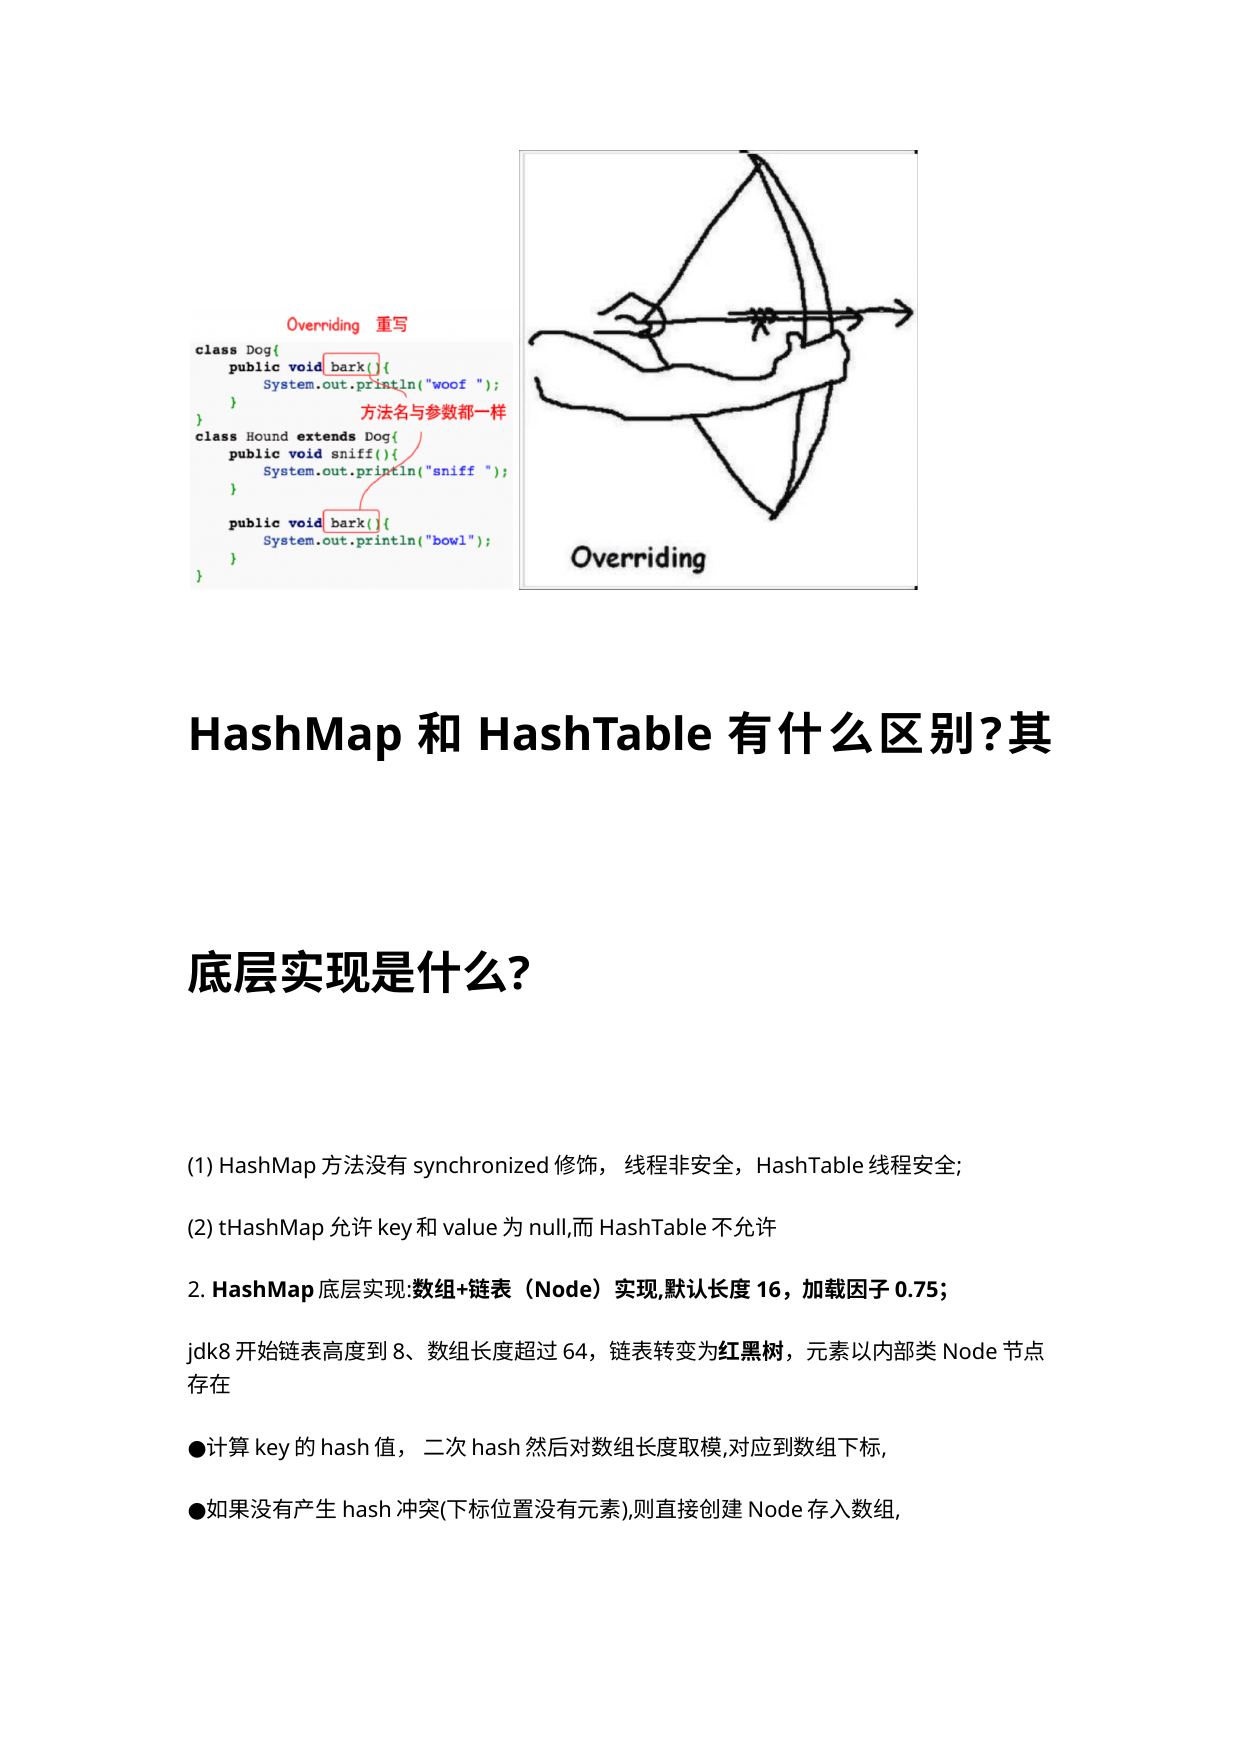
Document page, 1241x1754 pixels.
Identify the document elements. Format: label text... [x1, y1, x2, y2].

text (2) tHashMap允许key和value为null,而HashTable不允许 [187, 1209, 1053, 1242]
subtitle HashMap和HashTable有什么区别?其底层实现是什么? [187, 681, 1053, 1019]
text jdk8开始链表高度到8、数组长度超过64，链表转变为红黑树，元素以内部类Node节点存在 [187, 1334, 1053, 1400]
text ●计算key的hash值， 二次hash然后对数组长度取模,对应到数组下标, [187, 1429, 1053, 1462]
text (1) HashMap方法没有synchronized修饰， 线程非安全，HashTable线程安全; [187, 1147, 1053, 1180]
text ●如果没有产生hash冲突(下标位置没有元素),则直接创建Node存入数组, [187, 1491, 1053, 1524]
picture [187, 150, 918, 590]
text 2. HashMap底层实现:数组+链表（Node）实现,默认长度16，加载因子0.75； [187, 1271, 1053, 1304]
